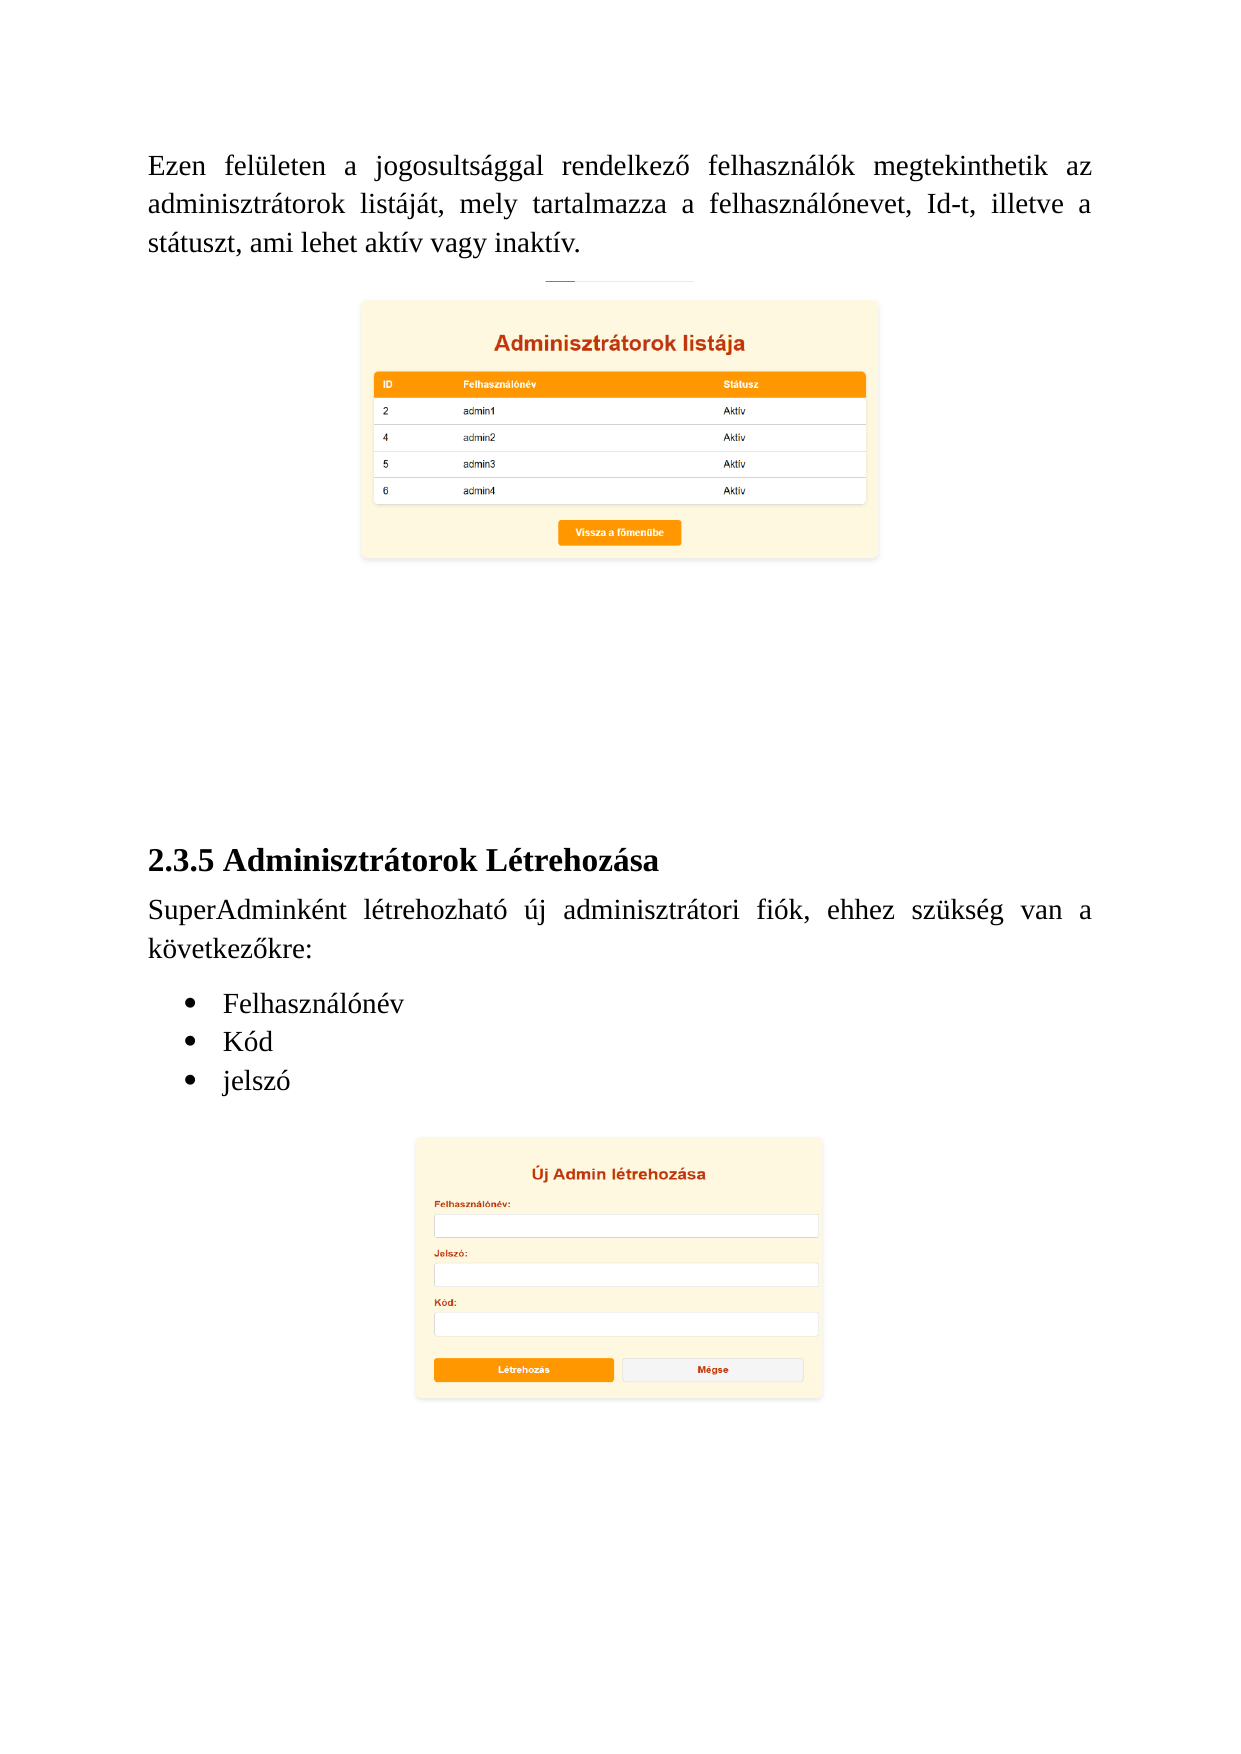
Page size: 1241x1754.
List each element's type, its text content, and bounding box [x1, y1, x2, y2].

list Felhasználónév [185, 986, 1093, 1019]
text Ezen felületen a jogosultsággal rendelkező felhasználók megtekinthetik az adminisztrátorok listáját, mely tartalmazza a felhasználónevet, Id-t, illetve a státuszt, ami lehet aktív vagy inaktív. [148, 148, 1093, 258]
picture [146, 1121, 1091, 1590]
picture [147, 281, 1092, 813]
list Kód [185, 1024, 1093, 1058]
text SuperAdminként létrehozható új adminisztrátori fiók, ehhez szükség van a következőkre: [148, 892, 1093, 964]
list jelszó [185, 1063, 1093, 1097]
